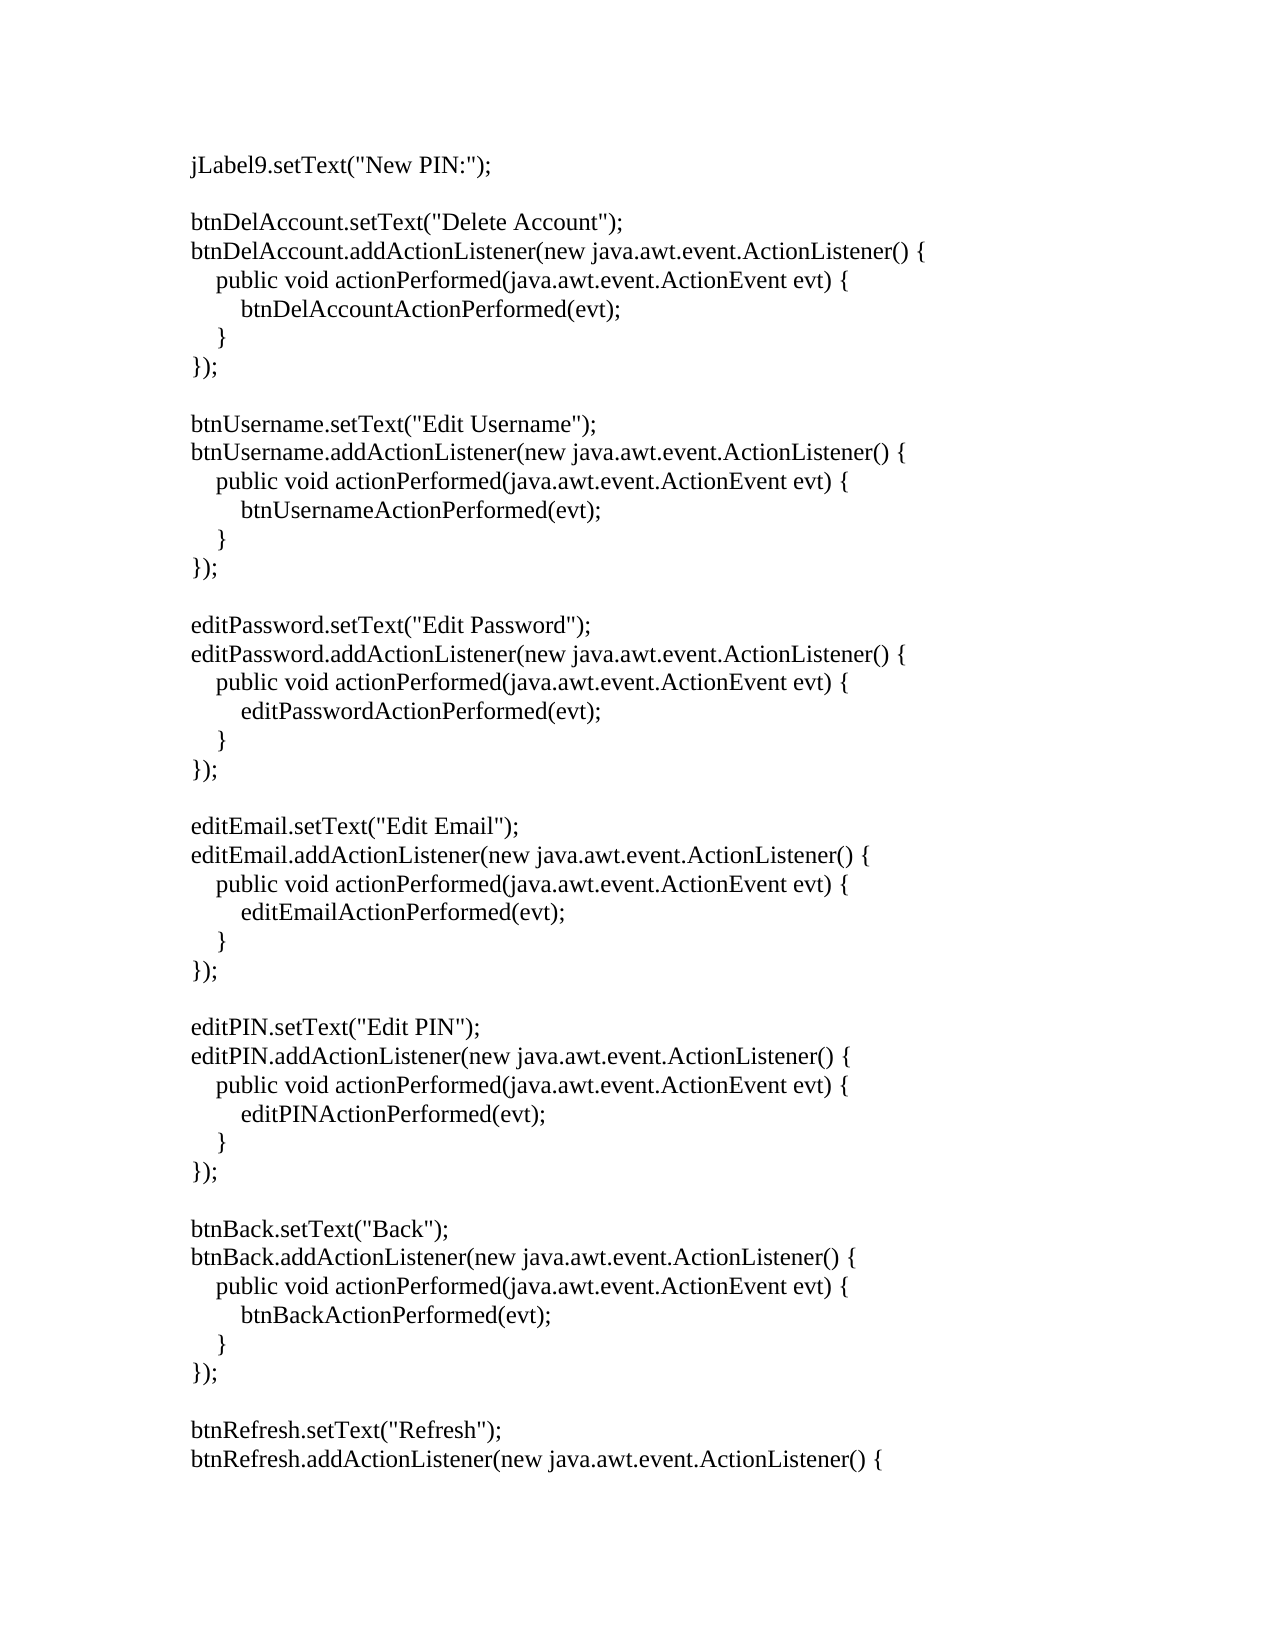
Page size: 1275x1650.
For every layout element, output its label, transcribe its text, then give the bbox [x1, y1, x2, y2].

text editPassword.setText("Edit Password"); [141, 610, 1172, 639]
text } [141, 1127, 1172, 1156]
text }); [141, 955, 1172, 984]
text btnRefresh.addActionListener(new java.awt.event.ActionListener() { [141, 1444, 1172, 1472]
text editPIN.setText("Edit PIN"); [141, 1012, 1172, 1041]
text } [141, 1329, 1172, 1357]
text btnBack.setText("Back"); [141, 1214, 1172, 1242]
text } [141, 926, 1172, 955]
text public void actionPerformed(java.awt.event.ActionEvent evt) { [141, 667, 1172, 696]
text }); [141, 552, 1172, 581]
text } [141, 725, 1172, 754]
text } [141, 524, 1172, 552]
text btnRefresh.setText("Refresh"); [141, 1415, 1172, 1444]
text editPINActionPerformed(evt); [141, 1099, 1172, 1127]
text btnUsername.addActionListener(new java.awt.event.ActionListener() { [141, 437, 1172, 466]
text btnUsername.setText("Edit Username"); [141, 409, 1172, 437]
text } [141, 322, 1172, 351]
text public void actionPerformed(java.awt.event.ActionEvent evt) { [141, 466, 1172, 495]
text editPassword.addActionListener(new java.awt.event.ActionListener() { [141, 639, 1172, 667]
text editPasswordActionPerformed(evt); [141, 696, 1172, 725]
text public void actionPerformed(java.awt.event.ActionEvent evt) { [141, 869, 1172, 897]
text editEmail.addActionListener(new java.awt.event.ActionListener() { [141, 840, 1172, 869]
text btnBack.addActionListener(new java.awt.event.ActionListener() { [141, 1242, 1172, 1271]
text editEmailActionPerformed(evt); [141, 897, 1172, 926]
text }); [141, 1357, 1172, 1386]
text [141, 1271, 1172, 1300]
text btnDelAccount.addActionListener(new java.awt.event.ActionListener() { [141, 236, 1172, 265]
text public void actionPerformed(java.awt.event.ActionEvent evt) { [141, 1070, 1172, 1099]
text }); [141, 754, 1172, 782]
text editPIN.addActionListener(new java.awt.event.ActionListener() { [141, 1041, 1172, 1070]
text btnDelAccount.setText("Delete Account"); [141, 207, 1172, 236]
text btnDelAccountActionPerformed(evt); [141, 294, 1172, 322]
text editEmail.setText("Edit Email"); [141, 811, 1172, 840]
text jLabel9.setText("New PIN:"); [141, 150, 1172, 179]
text btnBackActionPerformed(evt); [141, 1300, 1172, 1329]
text }); [141, 1156, 1172, 1185]
text }); [141, 351, 1172, 380]
text btnUsernameActionPerformed(evt); [141, 495, 1172, 524]
text public void actionPerformed(java.awt.event.ActionEvent evt) { [141, 265, 1172, 294]
